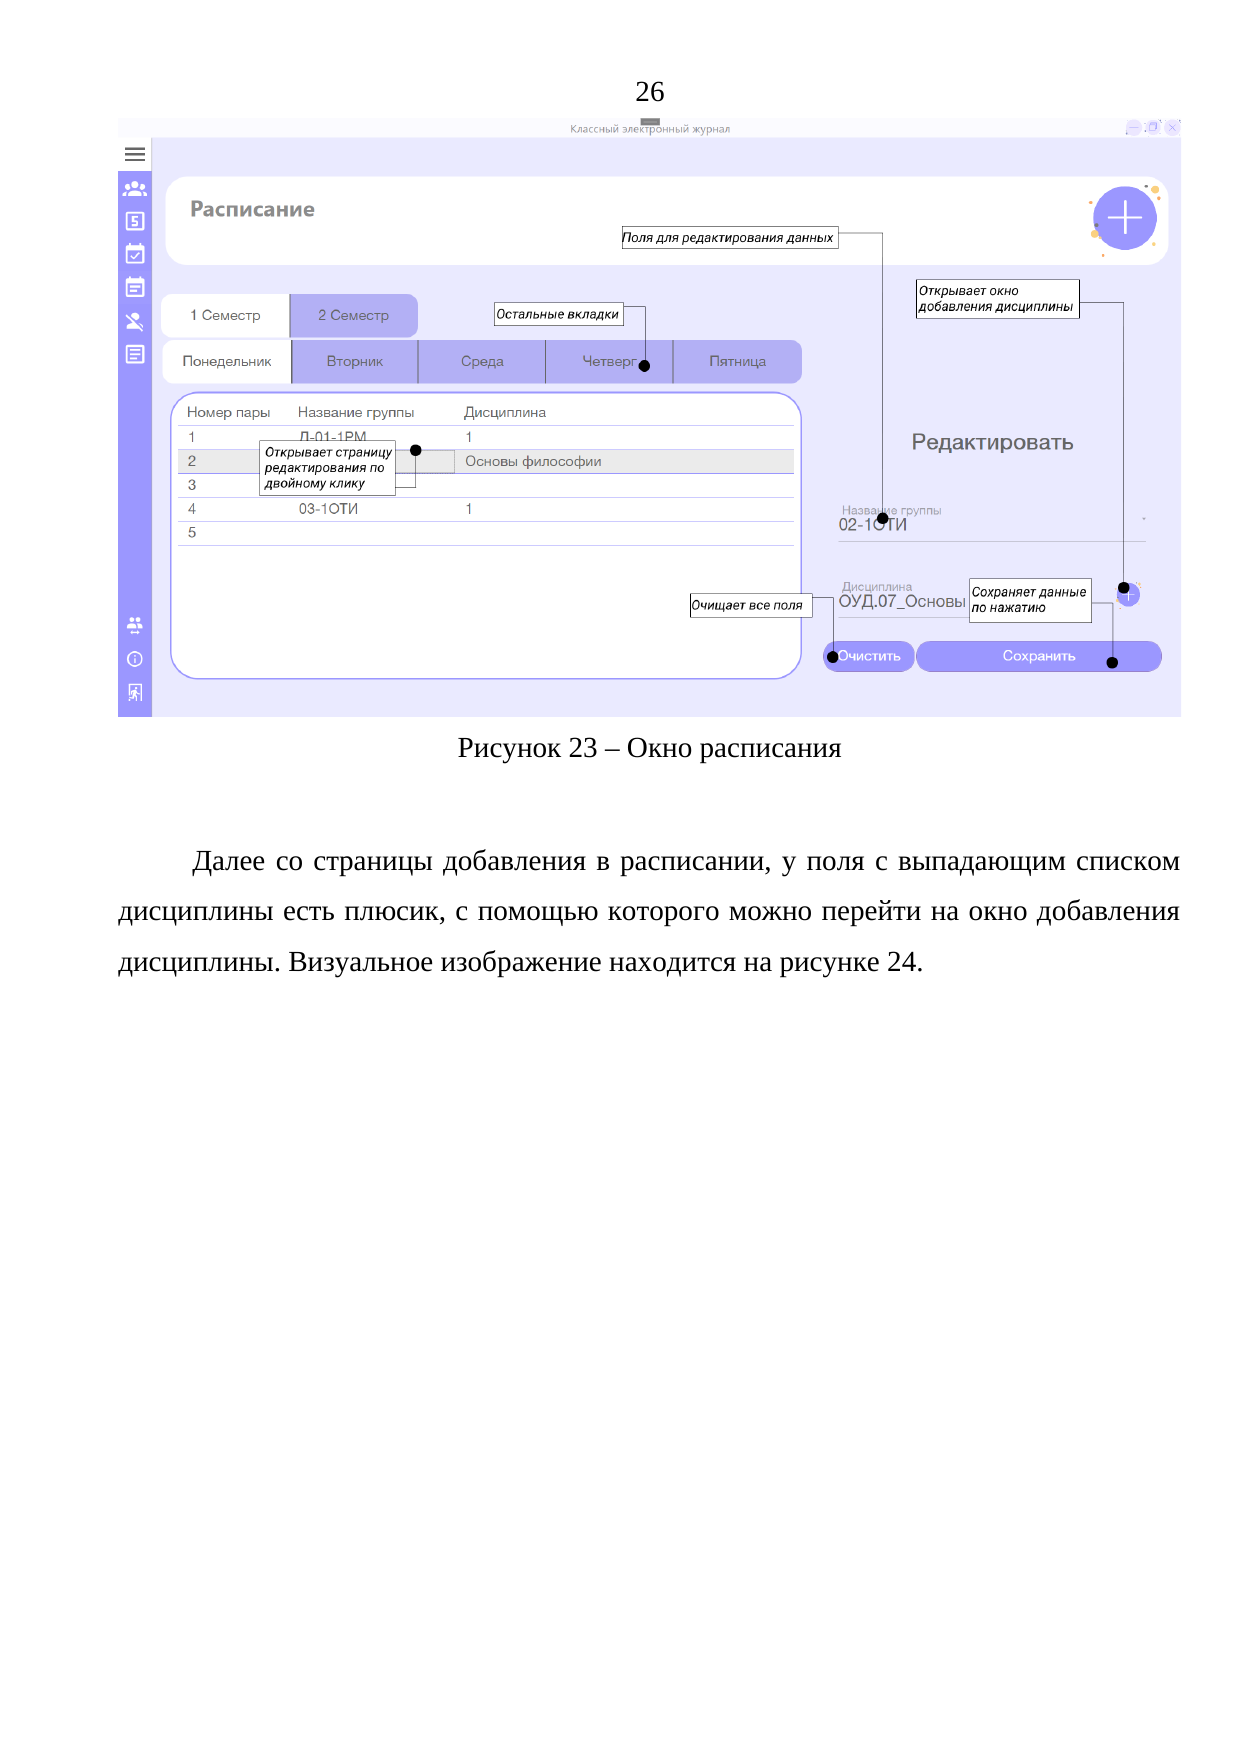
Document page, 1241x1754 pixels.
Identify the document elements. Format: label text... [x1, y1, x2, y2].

text Далее со страницы добавления в расписании, у поля с выпадающим списком дисциплины есть плюсик, с помощью которого можно перейти на окно добавления дисциплины. Визуальное изображение находится на рисунке 24. [118, 843, 1181, 977]
picture [118, 118, 1182, 717]
text Рисунок 23 – Окно расписания [118, 730, 1181, 764]
